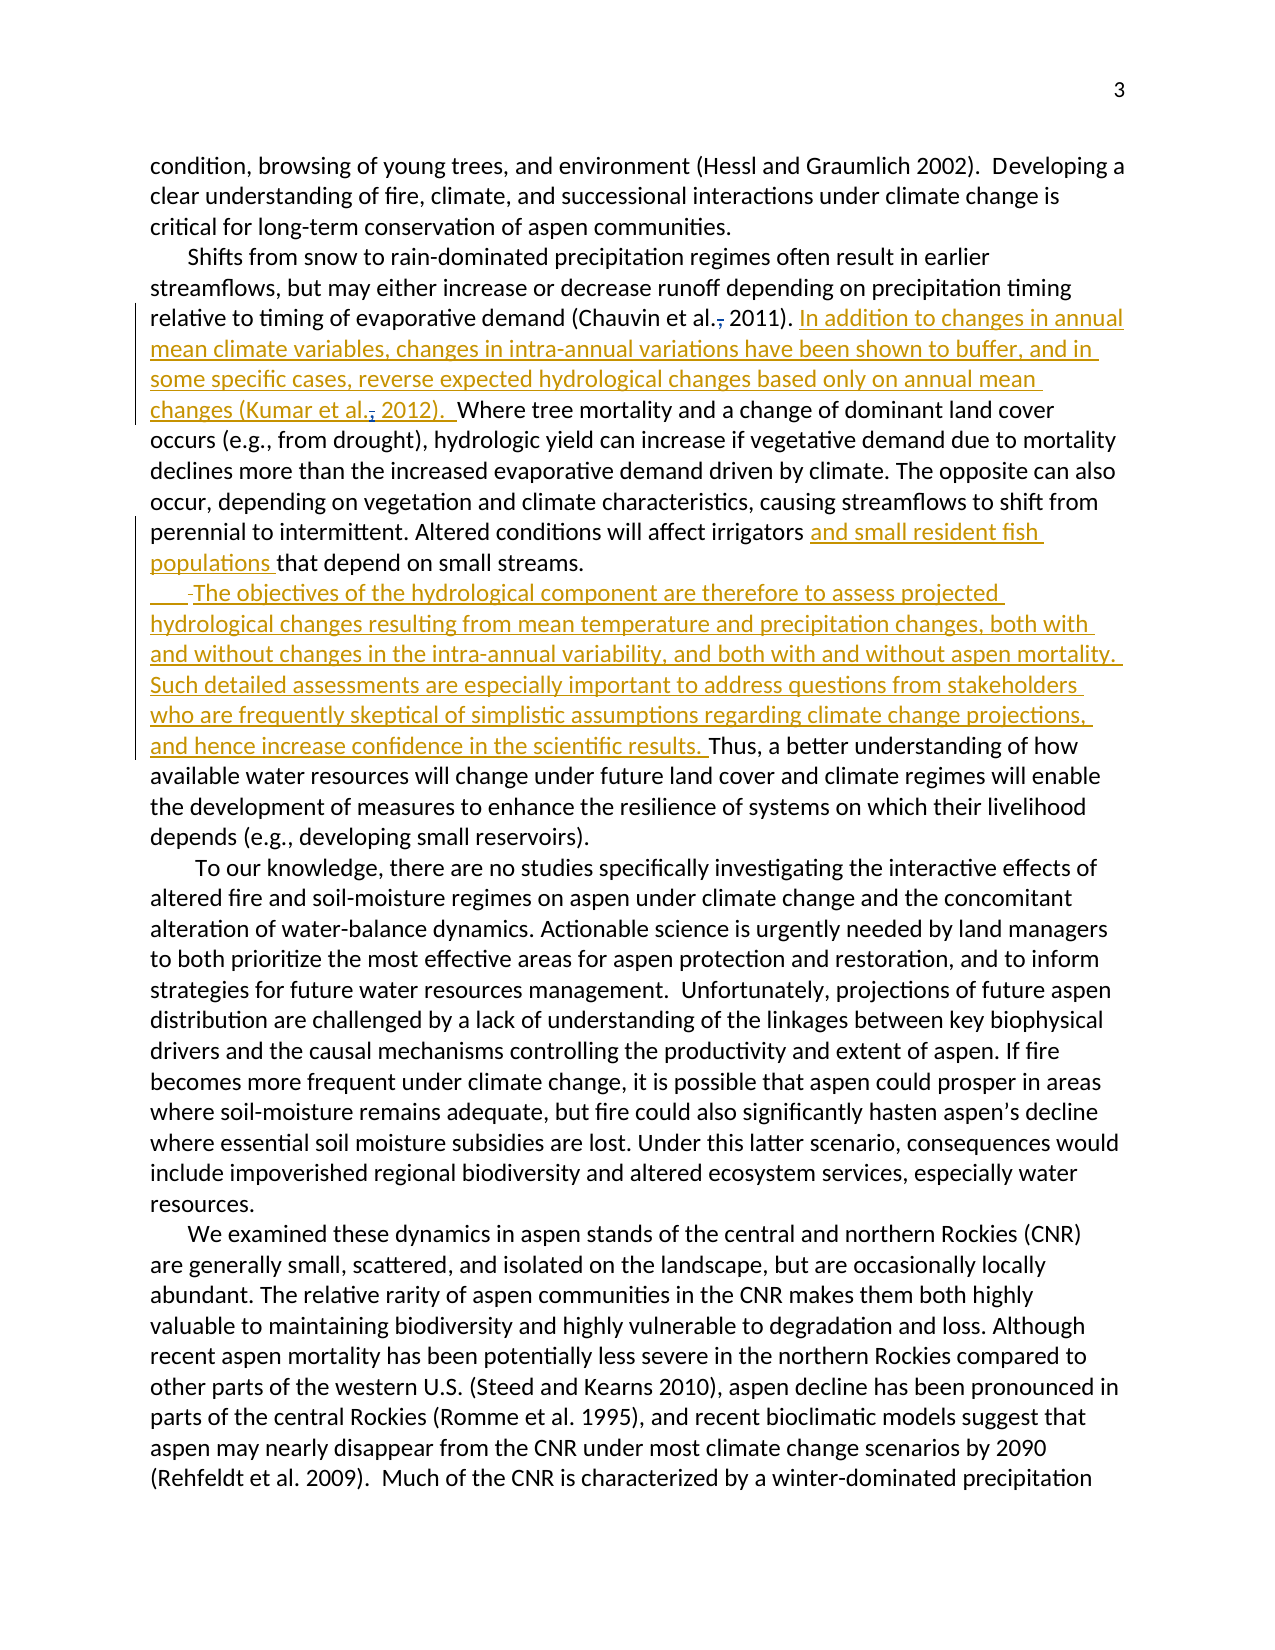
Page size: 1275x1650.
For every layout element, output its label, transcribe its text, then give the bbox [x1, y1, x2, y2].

text Shifts from snow to rain-dominated precipitation regimes often result in earlier streamflows, but may either increase or decrease runoff depending on precipitation timing relative to timing of evaporative demand (Chauvin et al. 2011). Where tree mortality and a change of dominant land cover occurs (e.g., from drought), hydrologic yield can increase if vegetative demand due to mortality declines more than the increased evaporative demand driven by climate. The opposite can also occur, depending on vegetation and climate characteristics, causing streamflows to shift from perennial to intermittent. Altered conditions will affect irrigators that depend on small streams. [150, 242, 1125, 577]
text To our knowledge, there are no studies specifically investigating the interactive effects of altered fire and soil-moisture regimes on aspen under climate change and the concomitant alteration of water-balance dynamics. Actionable science is urgently needed by land managers to both prioritize the most effective areas for aspen protection and restoration, and to inform strategies for future water resources management. Unfortunately, projections of future aspen distribution are challenged by a lack of understanding of the linkages between key biophysical drivers and the causal mechanisms controlling the productivity and extent of aspen. If fire becomes more frequent under climate change, it is possible that aspen could prosper in areas where soil-moisture remains adequate, but fire could also significantly hasten aspen’s decline where essential soil moisture subsidies are lost. Under this latter scenario, consequences would include impoverished regional biodiversity and altered ecosystem services, especially water resources. [150, 852, 1125, 1218]
text Thus, a better understanding of how available water resources will change under future land cover and climate regimes will enable the development of measures to enhance the resilience of systems on which their livelihood depends (e.g., developing small reservoirs). [150, 577, 1125, 852]
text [150, 150, 1125, 242]
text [150, 1218, 1125, 1493]
